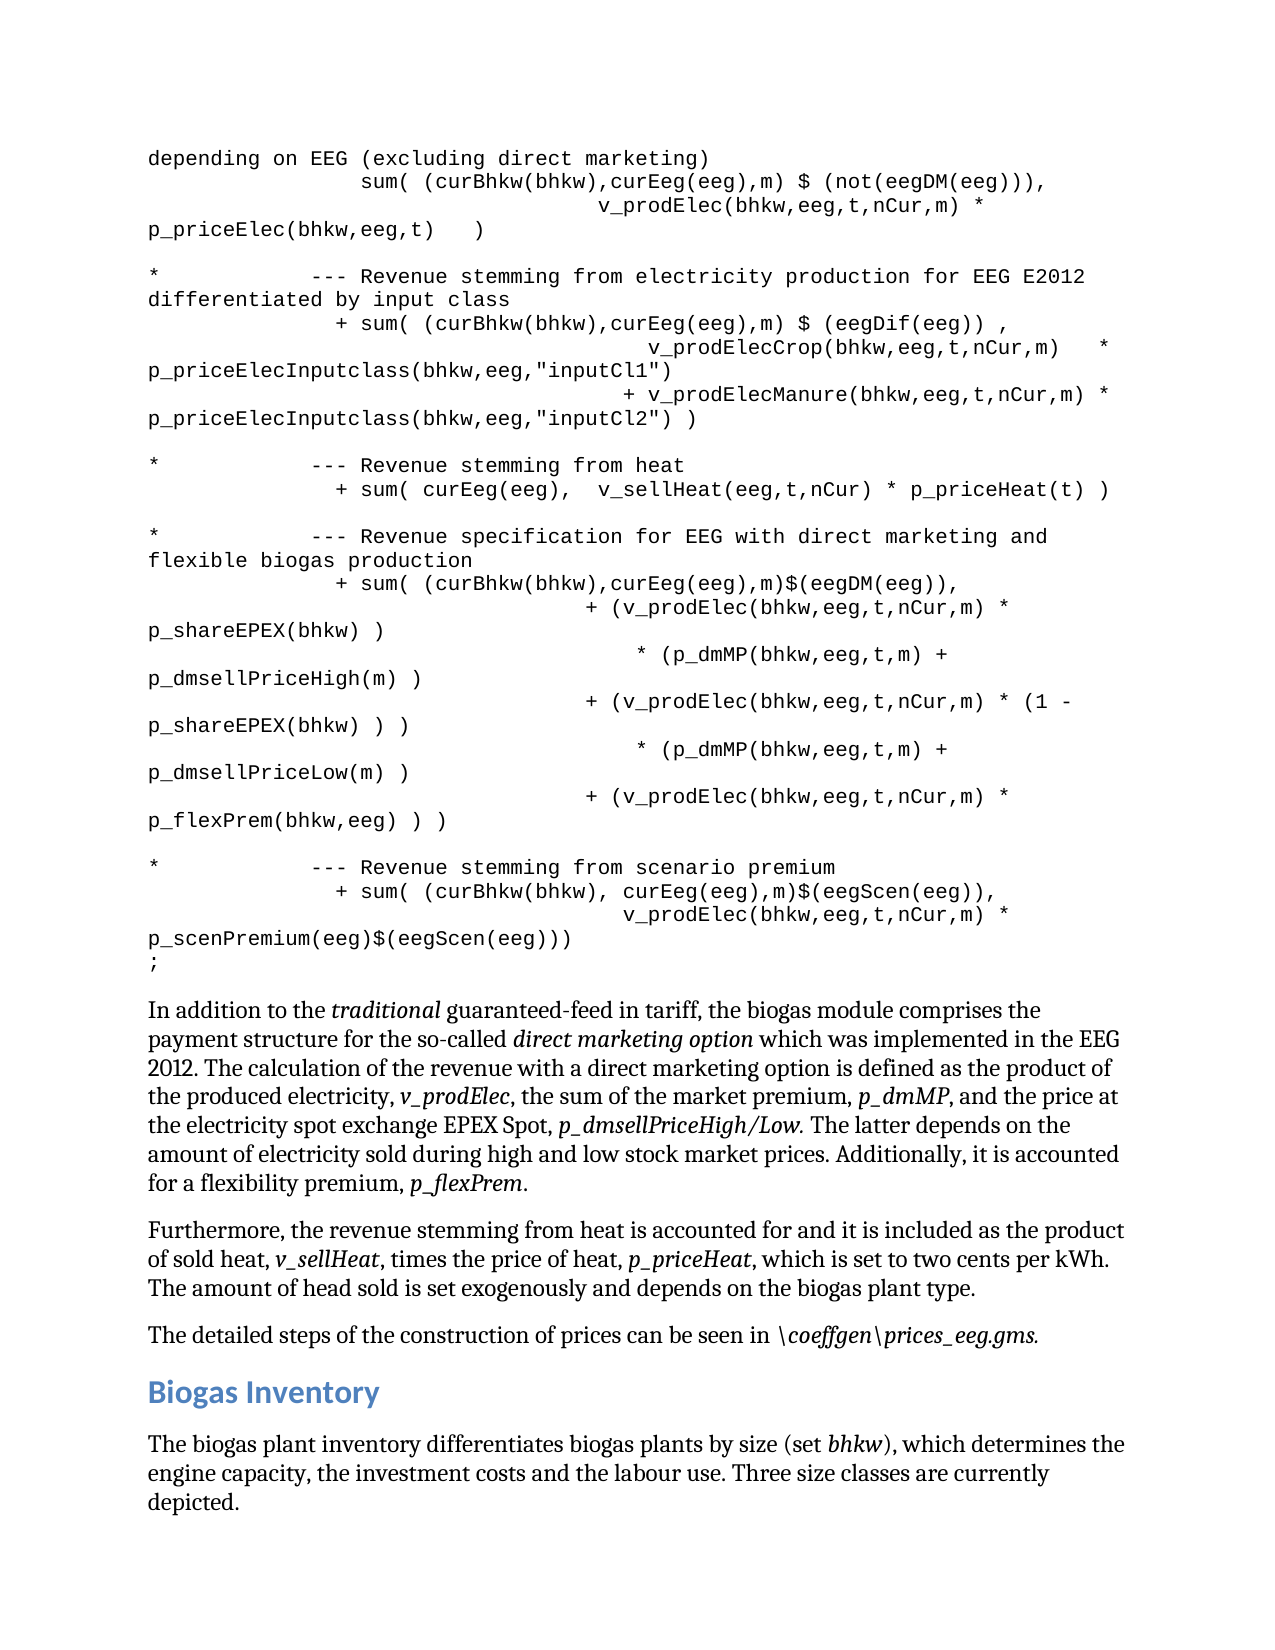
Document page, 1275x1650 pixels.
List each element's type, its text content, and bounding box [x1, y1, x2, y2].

text In addition to the traditional guaranteed-feed in tariff, the biogas module comprises the payment structure for the so-called direct marketing option which was implemented in the EEG 2012. The calculation of the revenue with a direct marketing option is defined as the product of the produced electricity, v_prodElec, the sum of the market premium, p_dmMP, and the price at the electricity spot exchange EPEX Spot, p_dmsellPriceHigh/Low. The latter depends on the amount of electricity sold during high and low stock market prices. Additionally, it is accounted for a flexibility premium, p_flexPrem. [148, 996, 1127, 1197]
subtitle Biogas Inventory [148, 1371, 1127, 1411]
text The detailed steps of the construction of prices can be seen in \coeffgen\prices_eeg.gms. [148, 1321, 1127, 1350]
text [148, 148, 1127, 975]
text The biogas plant inventory differentiates biogas plants by size (set bhkw), which determines the engine capacity, the investment costs and the labour use. Three size classes are currently depicted. [148, 1430, 1127, 1516]
text Furthermore, the revenue stemming from heat is accounted for and it is included as the product of sold heat, v_sellHeat, times the price of heat, p_priceHeat, which is set to two cents per kWh. The amount of head sold is set exogenously and depends on the biogas plant type. [148, 1216, 1127, 1302]
